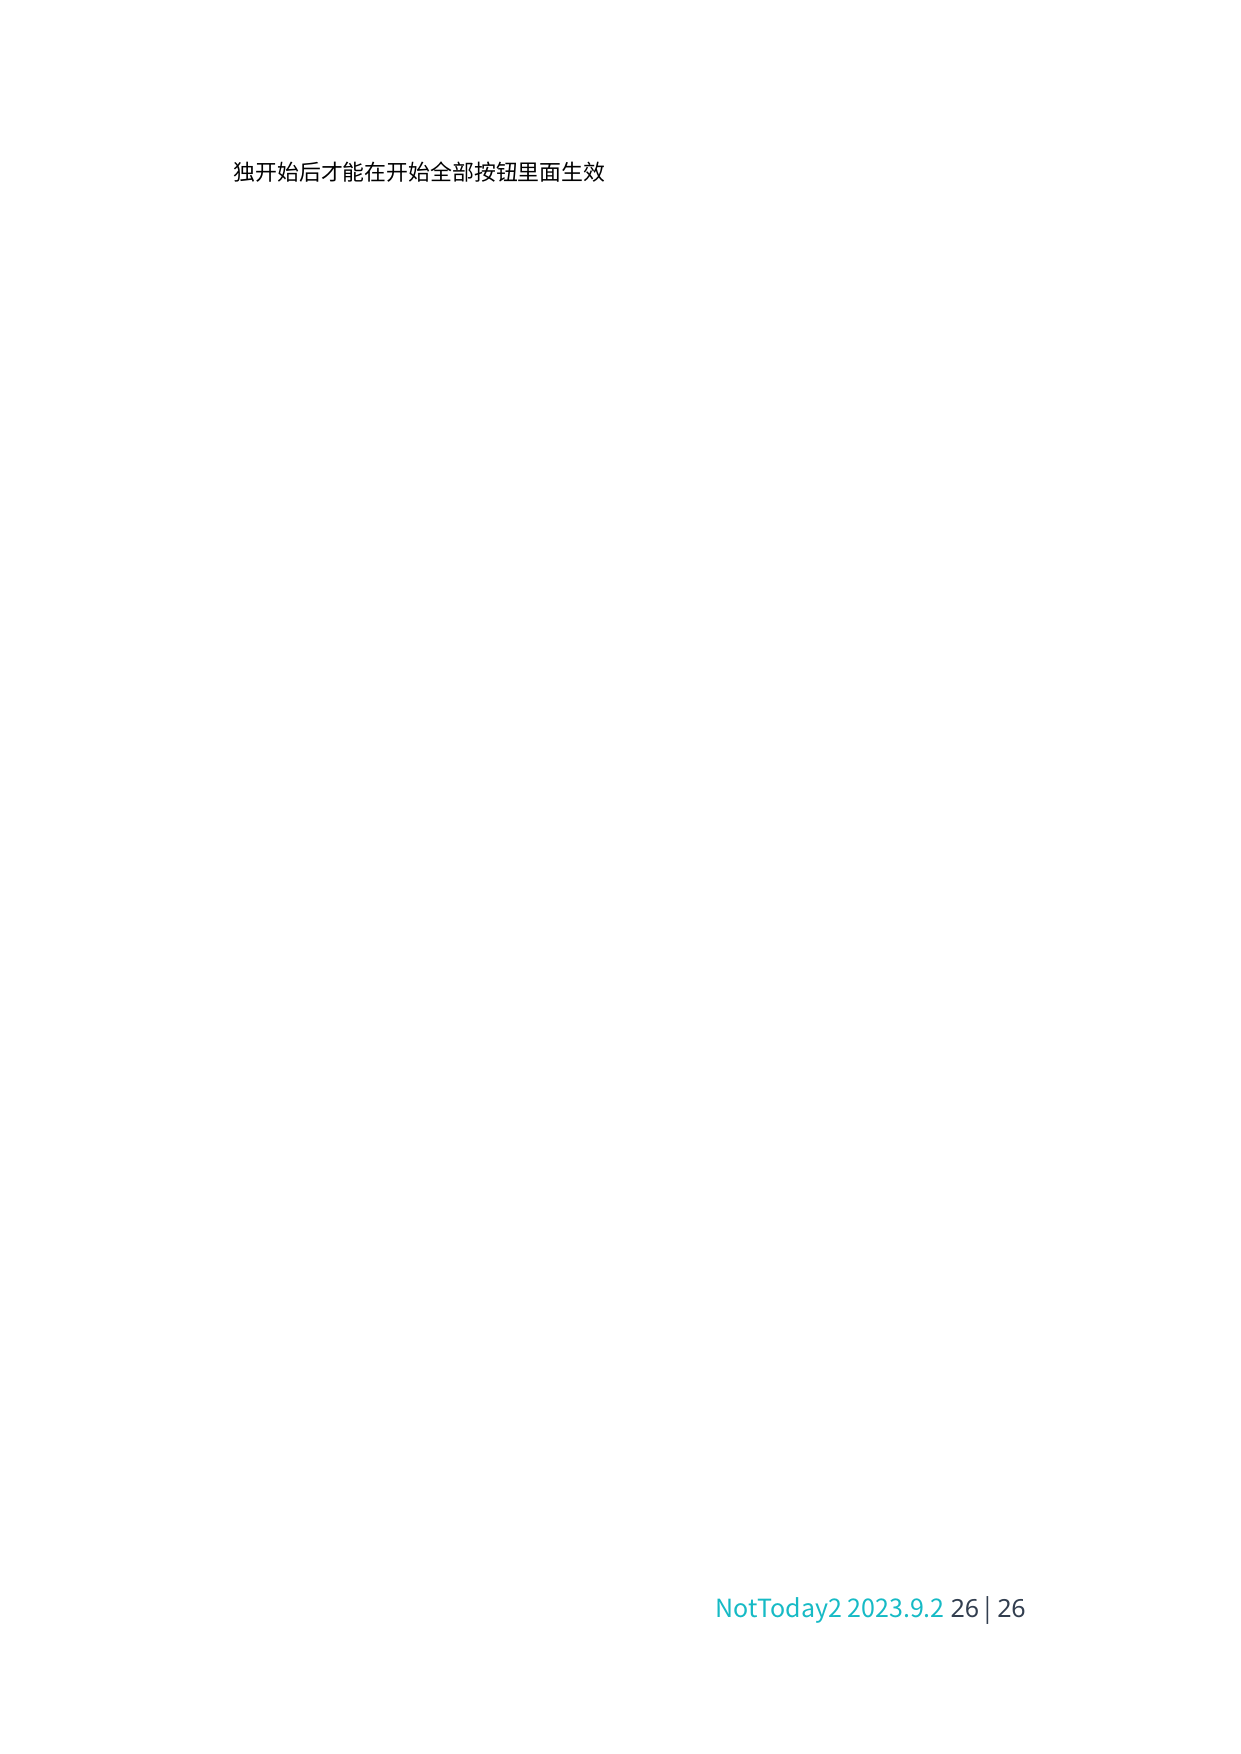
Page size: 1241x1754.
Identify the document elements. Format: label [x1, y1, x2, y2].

list [233, 154, 1053, 187]
